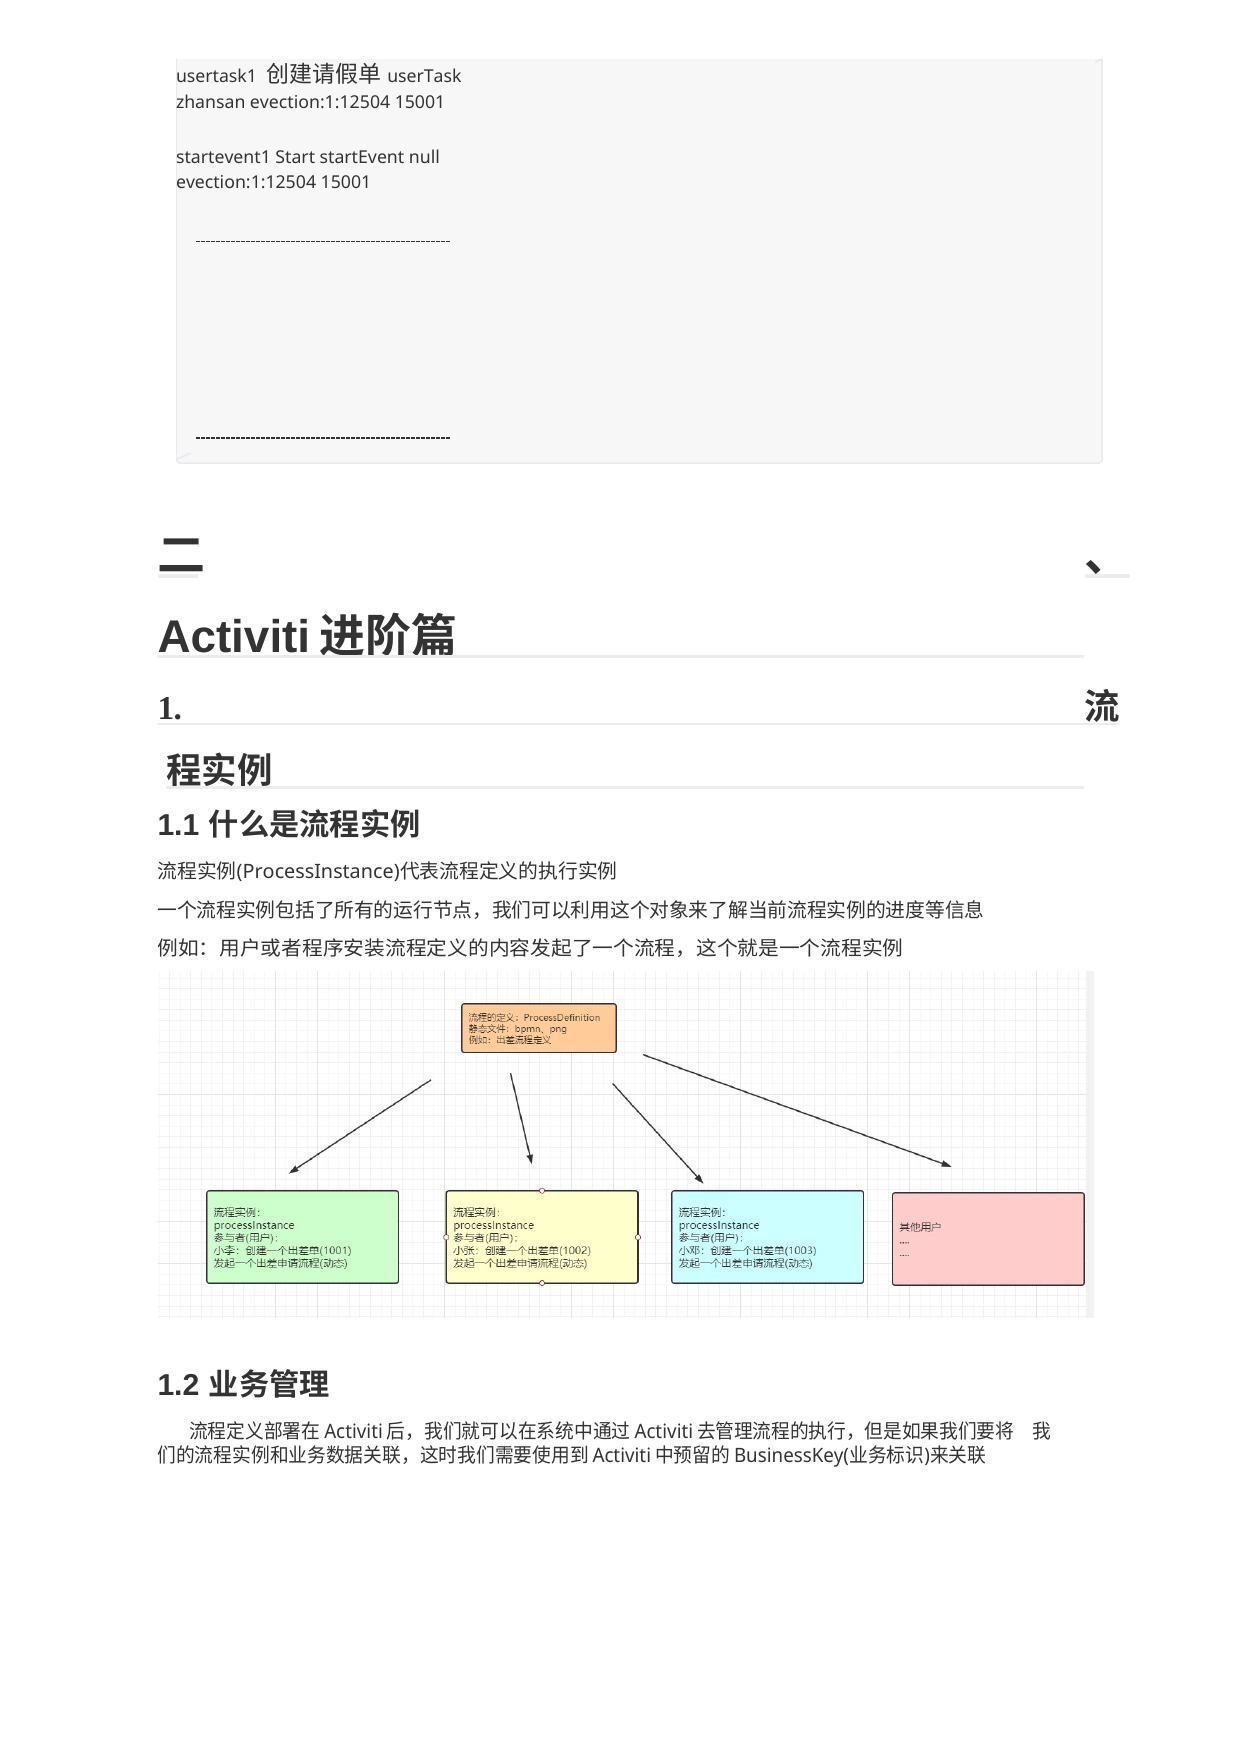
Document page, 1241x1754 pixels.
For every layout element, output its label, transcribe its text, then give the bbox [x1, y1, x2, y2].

subtitle 二 、Activiti进阶篇 [157, 506, 1096, 669]
subtitle 流程实例 [157, 669, 1096, 723]
text 一个流程实例包括了所有的运行节点，我们可以利用这个对象来了解当前流程实例的进度等信息 例如：用户或者程序安装流程定义的内容发起了一个流程，这个就是一个流程实例 [157, 894, 1012, 961]
text 流程实例(ProcessInstance)代表流程定义的执行实例 [157, 855, 1096, 884]
text 流程定义部署在Activiti后，我们就可以在系统中通过Activiti去管理流程的执行，但是如果我们要将 我们的流程实例和业务数据关联，这时我们需要使用到Activiti中预留的BusinessKey(业务标识)来关联 [157, 1419, 1067, 1468]
subtitle 业务管理 [157, 1360, 1096, 1404]
subtitle 什么是流程实例 [157, 800, 1096, 844]
picture [157, 971, 1094, 1318]
subtitle 流程实例 [157, 725, 1096, 796]
